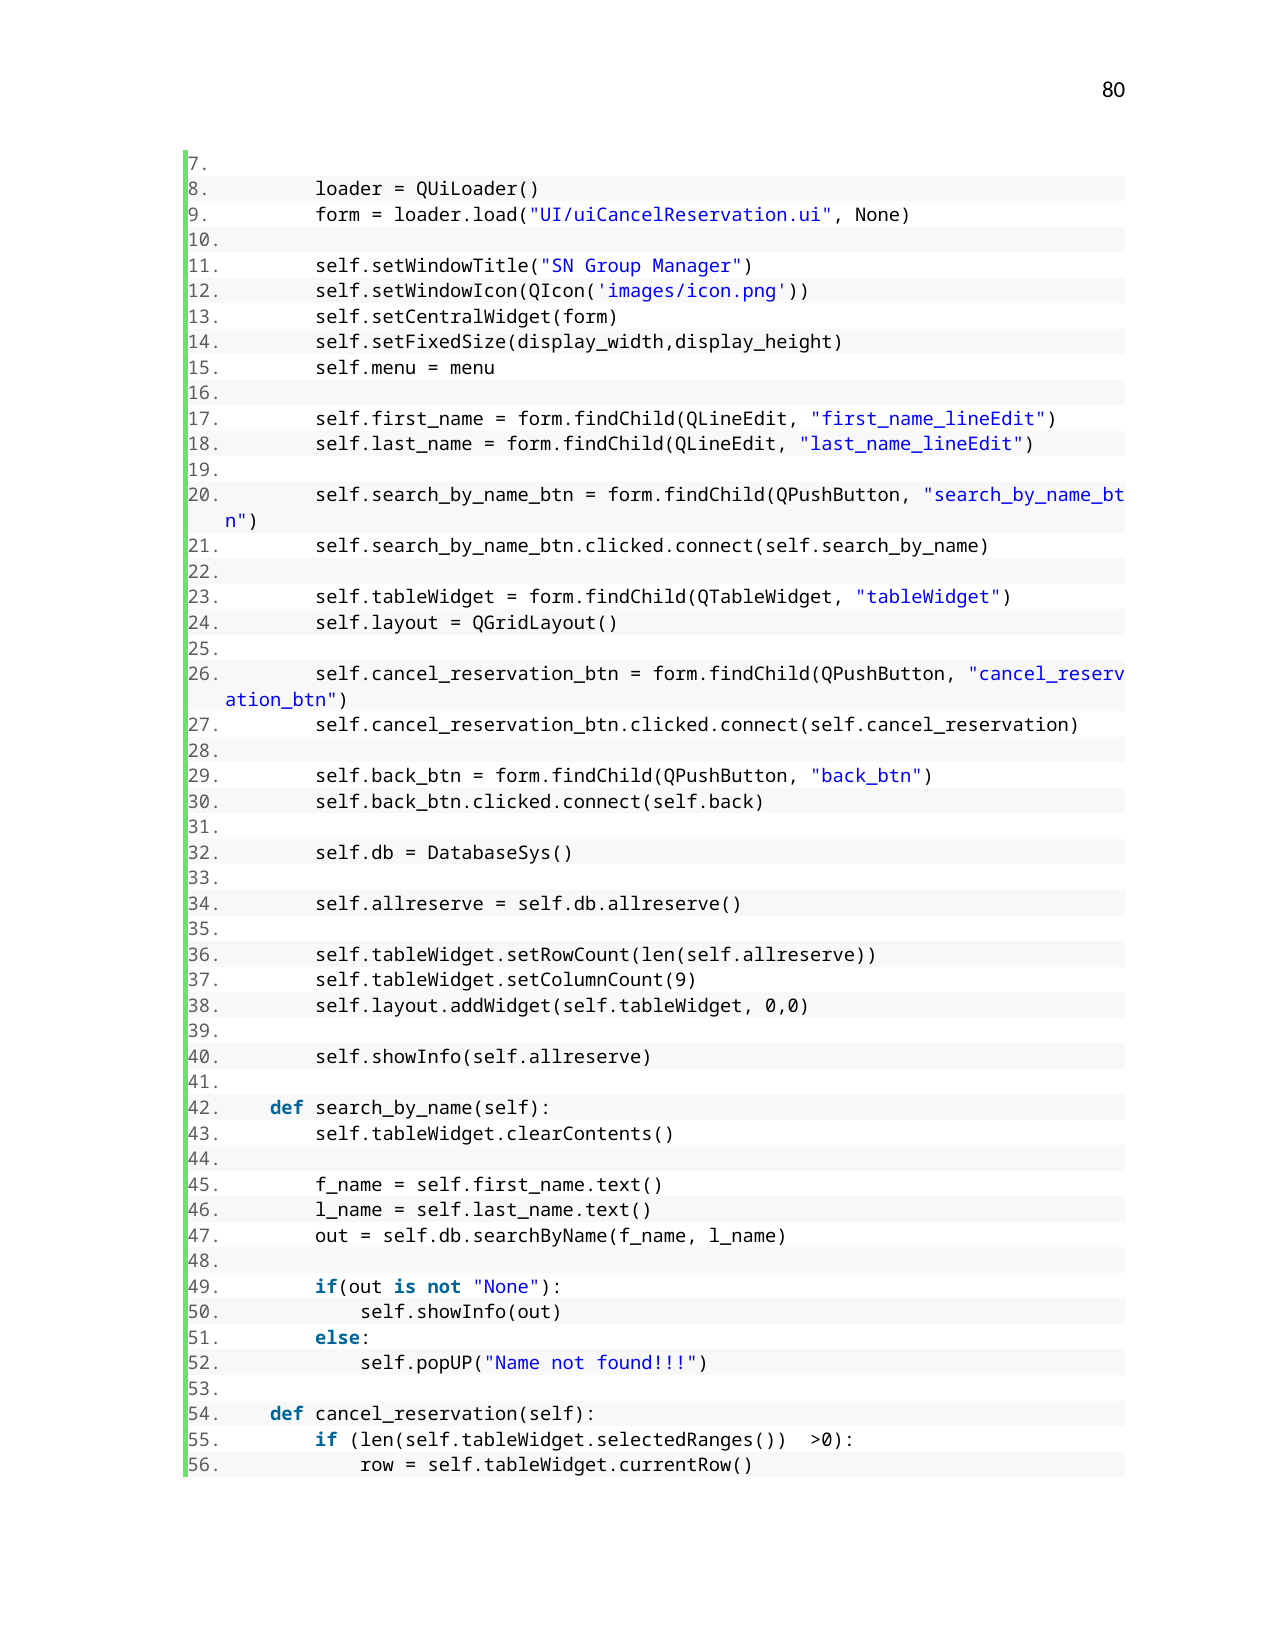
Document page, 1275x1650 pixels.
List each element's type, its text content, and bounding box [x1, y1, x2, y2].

list self.showInfo(self.allreserve) [188, 1043, 1125, 1069]
list self.tableWidget = form.findChild(QTableWidget, "tableWidget") [188, 584, 1125, 609]
list if(out is not "None"): [188, 1273, 1125, 1298]
list def search_by_name(self): [188, 1094, 1125, 1120]
list self.search_by_name_btn.clicked.connect(self.search_by_name) [188, 533, 1125, 558]
list self.setWindowIcon(QIcon('images/icon.png')) [188, 278, 1125, 303]
list loader = QUiLoader() [188, 176, 1125, 201]
list out = self.db.searchByName(f_name, l_name) [188, 1222, 1125, 1247]
list form = loader.load("UI/uiCancelReservation.ui", None) [188, 201, 1125, 227]
list else: [188, 1324, 1125, 1349]
list self.tableWidget.setColumnCount(9) [188, 967, 1125, 992]
list self.first_name = form.findChild(QLineEdit, "first_name_lineEdit") [188, 405, 1125, 431]
list f_name = self.first_name.text() [188, 1171, 1125, 1196]
list self.tableWidget.setRowCount(len(self.allreserve)) [188, 941, 1125, 967]
list self.tableWidget.clearContents() [188, 1120, 1125, 1145]
list self.setCentralWidget(form) [188, 303, 1125, 329]
list self.back_btn = form.findChild(QPushButton, "back_btn") [188, 762, 1125, 788]
list self.layout.addWidget(self.tableWidget, 0,0) [188, 992, 1125, 1018]
list self.search_by_name_btn = form.findChild(QPushButton, "search_by_name_btn") [188, 482, 1125, 533]
list self.cancel_reservation_btn = form.findChild(QPushButton, "cancel_reservation_btn") [188, 660, 1125, 711]
list self.last_name = form.findChild(QLineEdit, "last_name_lineEdit") [188, 431, 1125, 456]
list self.cancel_reservation_btn.clicked.connect(self.cancel_reservation) [188, 711, 1125, 737]
list self.db = DatabaseSys() [188, 839, 1125, 864]
list l_name = self.last_name.text() [188, 1196, 1125, 1222]
list self.allreserve = self.db.allreserve() [188, 890, 1125, 916]
list self.back_btn.clicked.connect(self.back) [188, 788, 1125, 813]
list self.menu = menu [188, 354, 1125, 380]
list if (len(self.tableWidget.selectedRanges()) >0): [188, 1426, 1125, 1452]
list self.popUP("Name not found!!!") [188, 1349, 1125, 1375]
list self.layout = QGridLayout() [188, 609, 1125, 635]
list self.setFixedSize(display_width,display_height) [188, 329, 1125, 354]
list self.showInfo(out) [188, 1298, 1125, 1324]
list def cancel_reservation(self): [188, 1401, 1125, 1426]
list row = self.tableWidget.currentRow() [188, 1452, 1125, 1477]
list self.setWindowTitle("SN Group Manager") [188, 252, 1125, 278]
